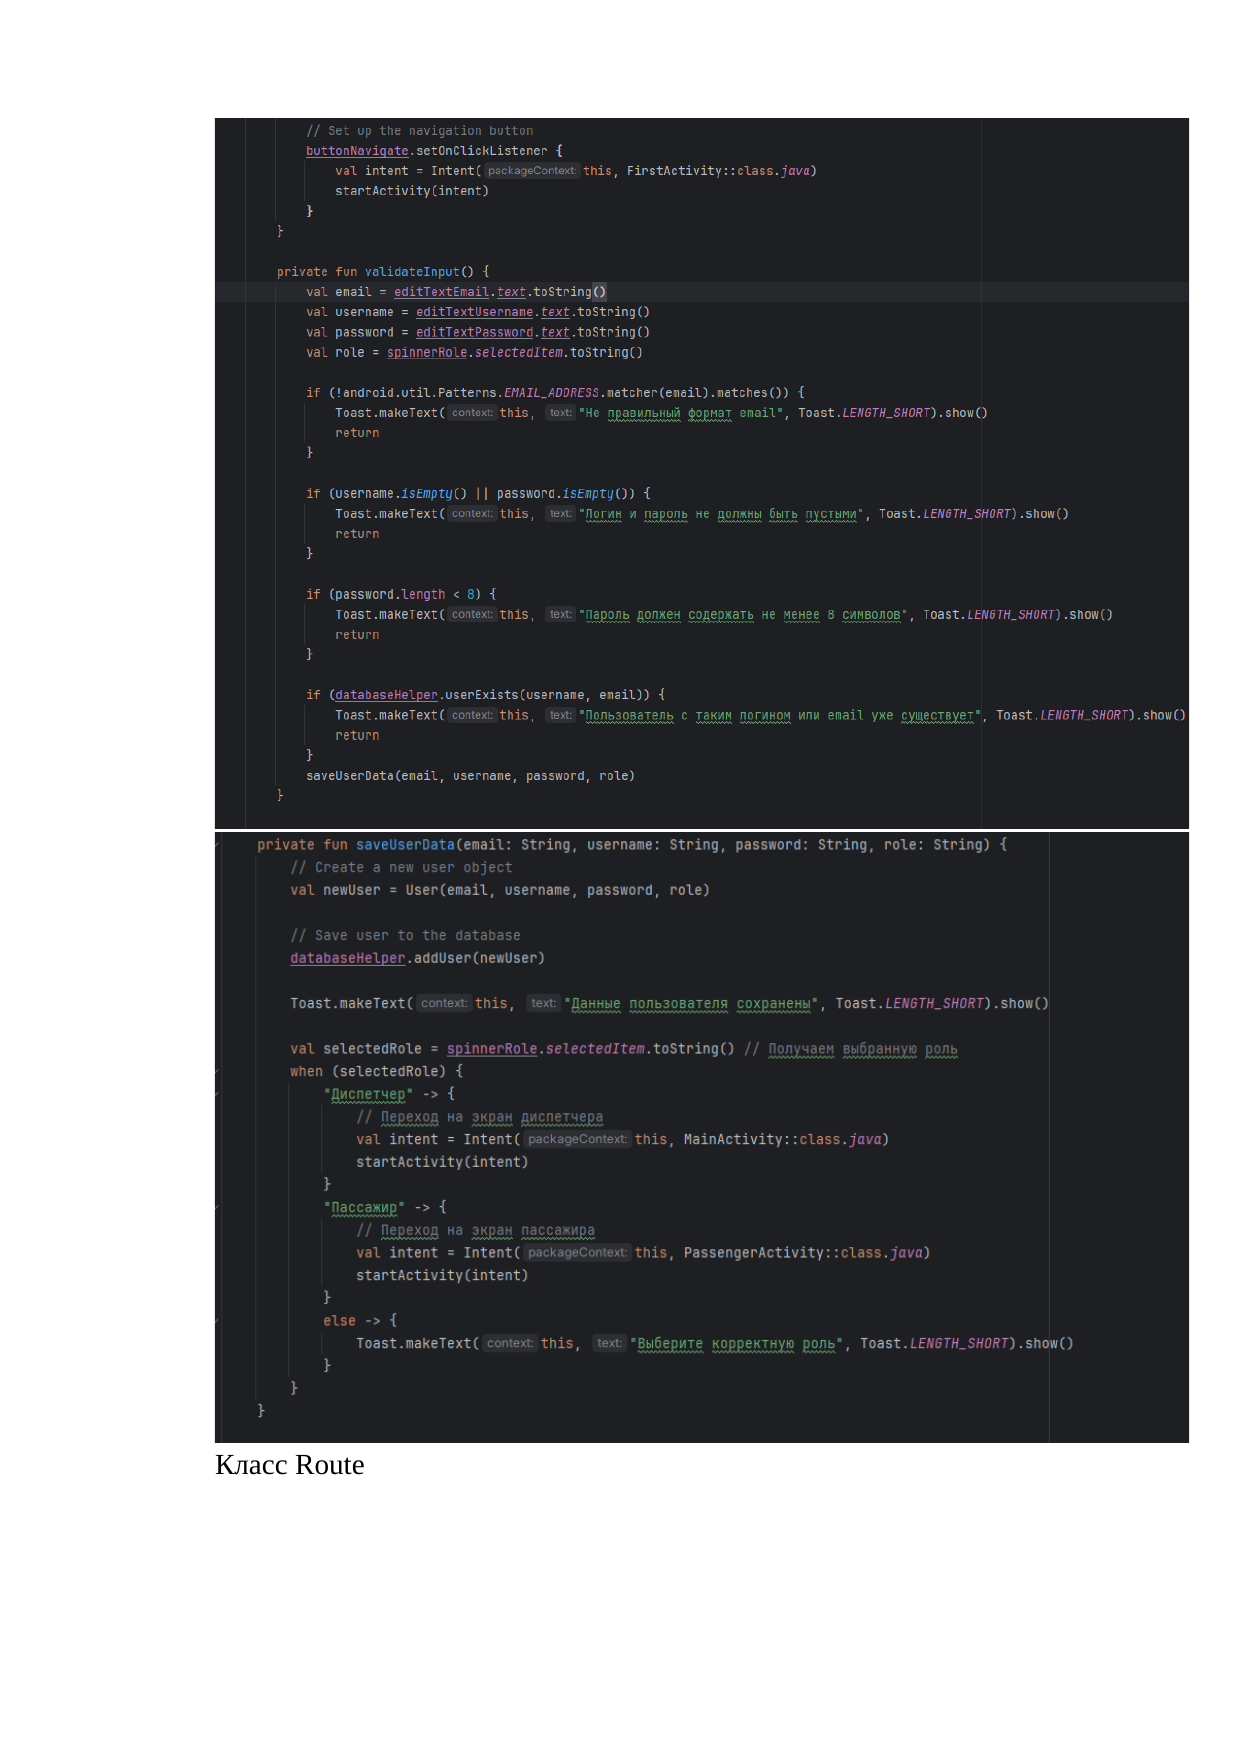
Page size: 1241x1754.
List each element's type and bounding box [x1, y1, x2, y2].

picture [214, 118, 1190, 829]
text [215, 1443, 1152, 1481]
picture [214, 832, 1190, 1443]
